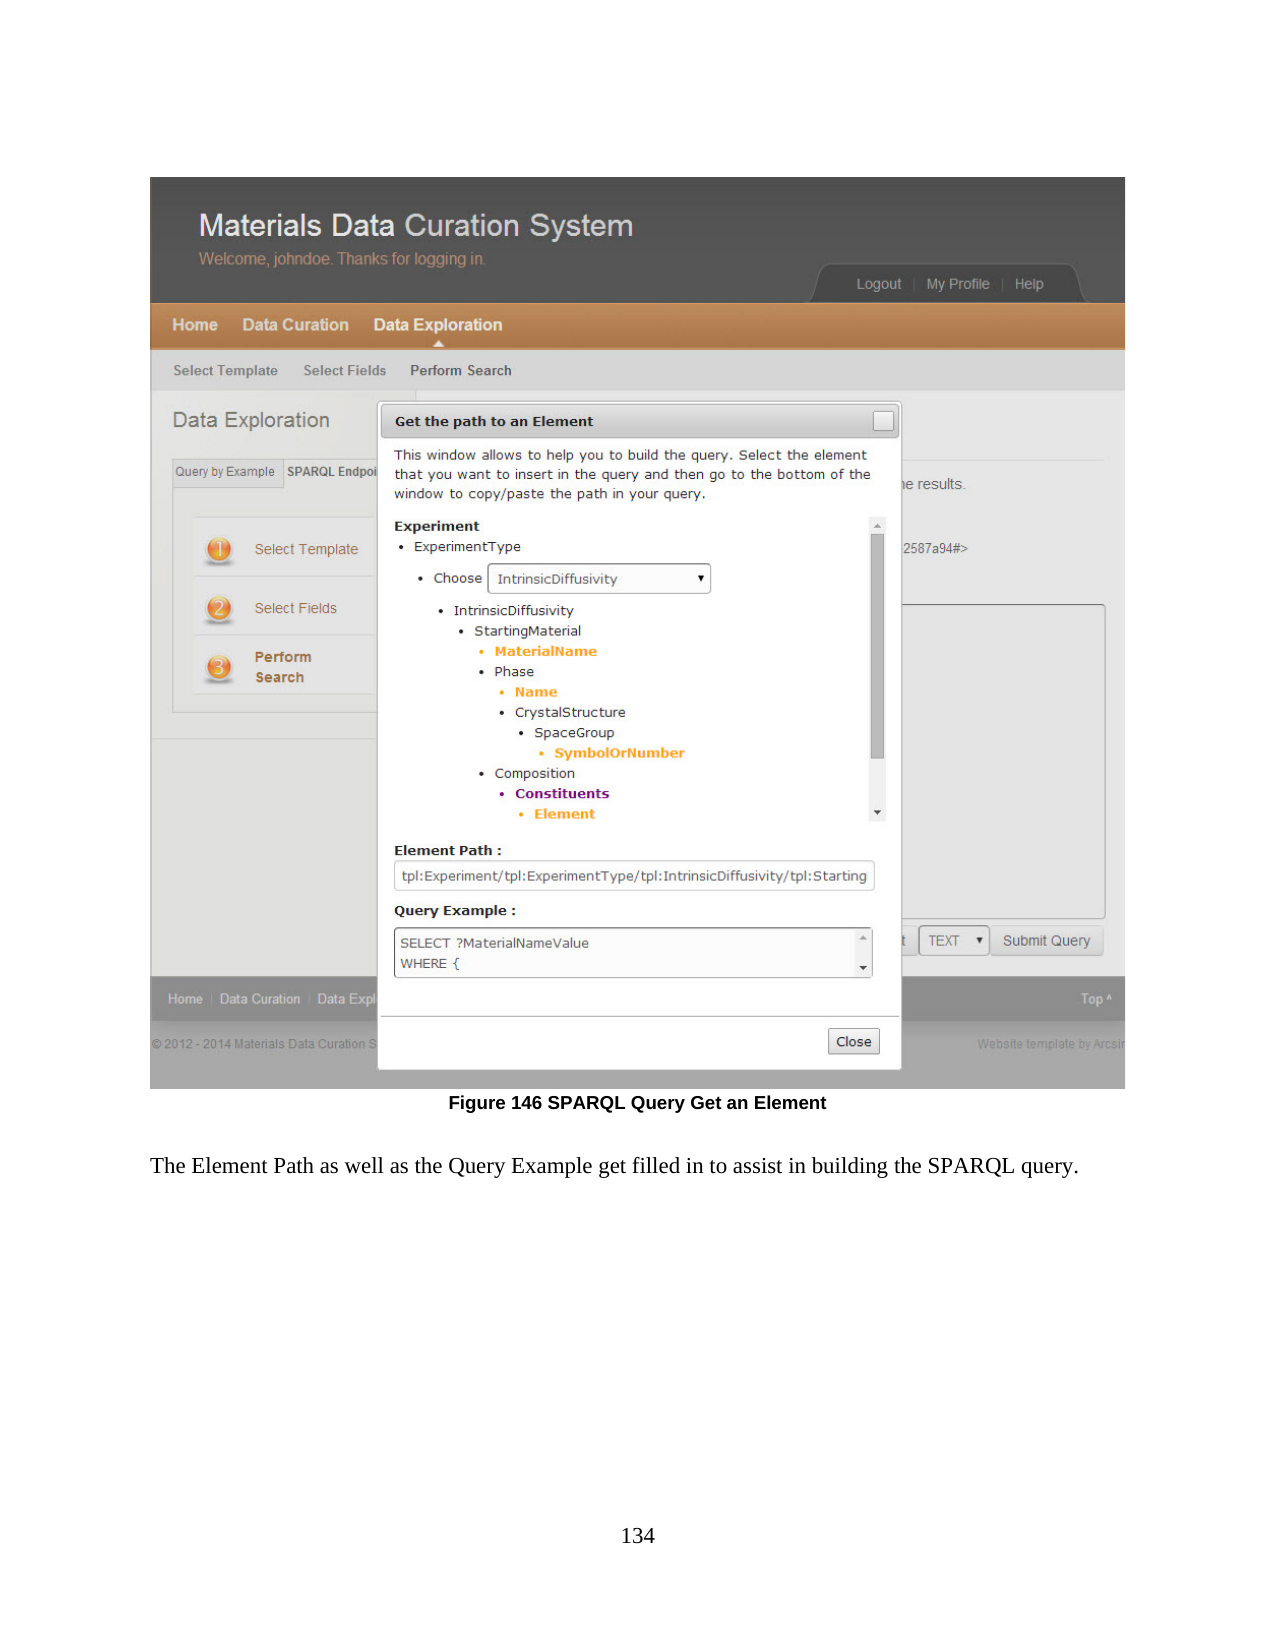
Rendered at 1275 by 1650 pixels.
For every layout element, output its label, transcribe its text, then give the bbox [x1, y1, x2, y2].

picture [150, 177, 1125, 1089]
text The Element Path as well as the Query Example get filled in to assist in building the SPARQL query. [150, 1152, 1125, 1179]
